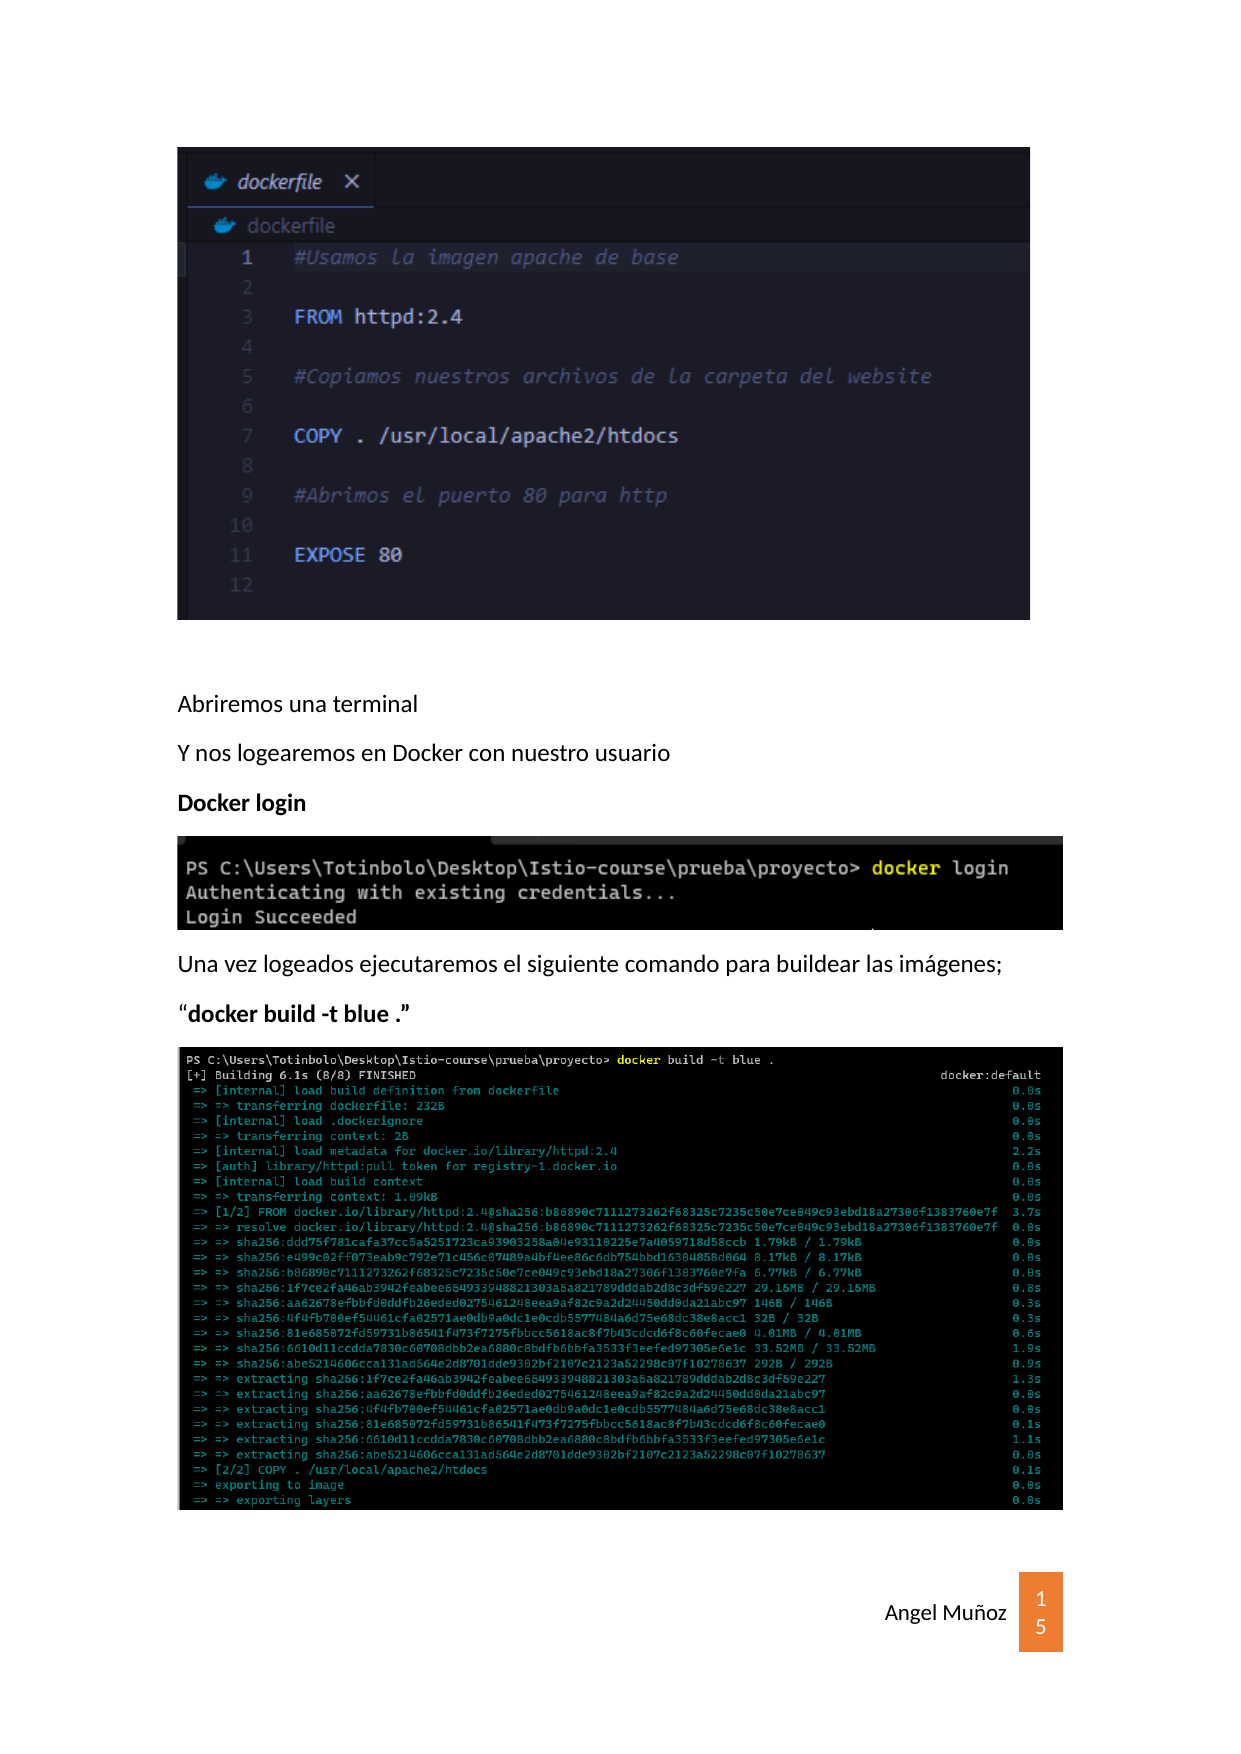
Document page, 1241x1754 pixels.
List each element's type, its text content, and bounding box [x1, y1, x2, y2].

text Docker login [177, 787, 1063, 818]
picture [177, 1047, 1063, 1510]
picture [177, 836, 1063, 930]
text “docker build -t blue .” [177, 998, 1063, 1028]
picture [177, 147, 1031, 620]
text Y nos logearemos en Docker con nuestro usuario [177, 737, 1063, 768]
text Abriremos una terminal [177, 688, 1063, 718]
text Una vez logeados ejecutaremos el siguiente comando para buildear las imágenes; [177, 948, 1063, 979]
